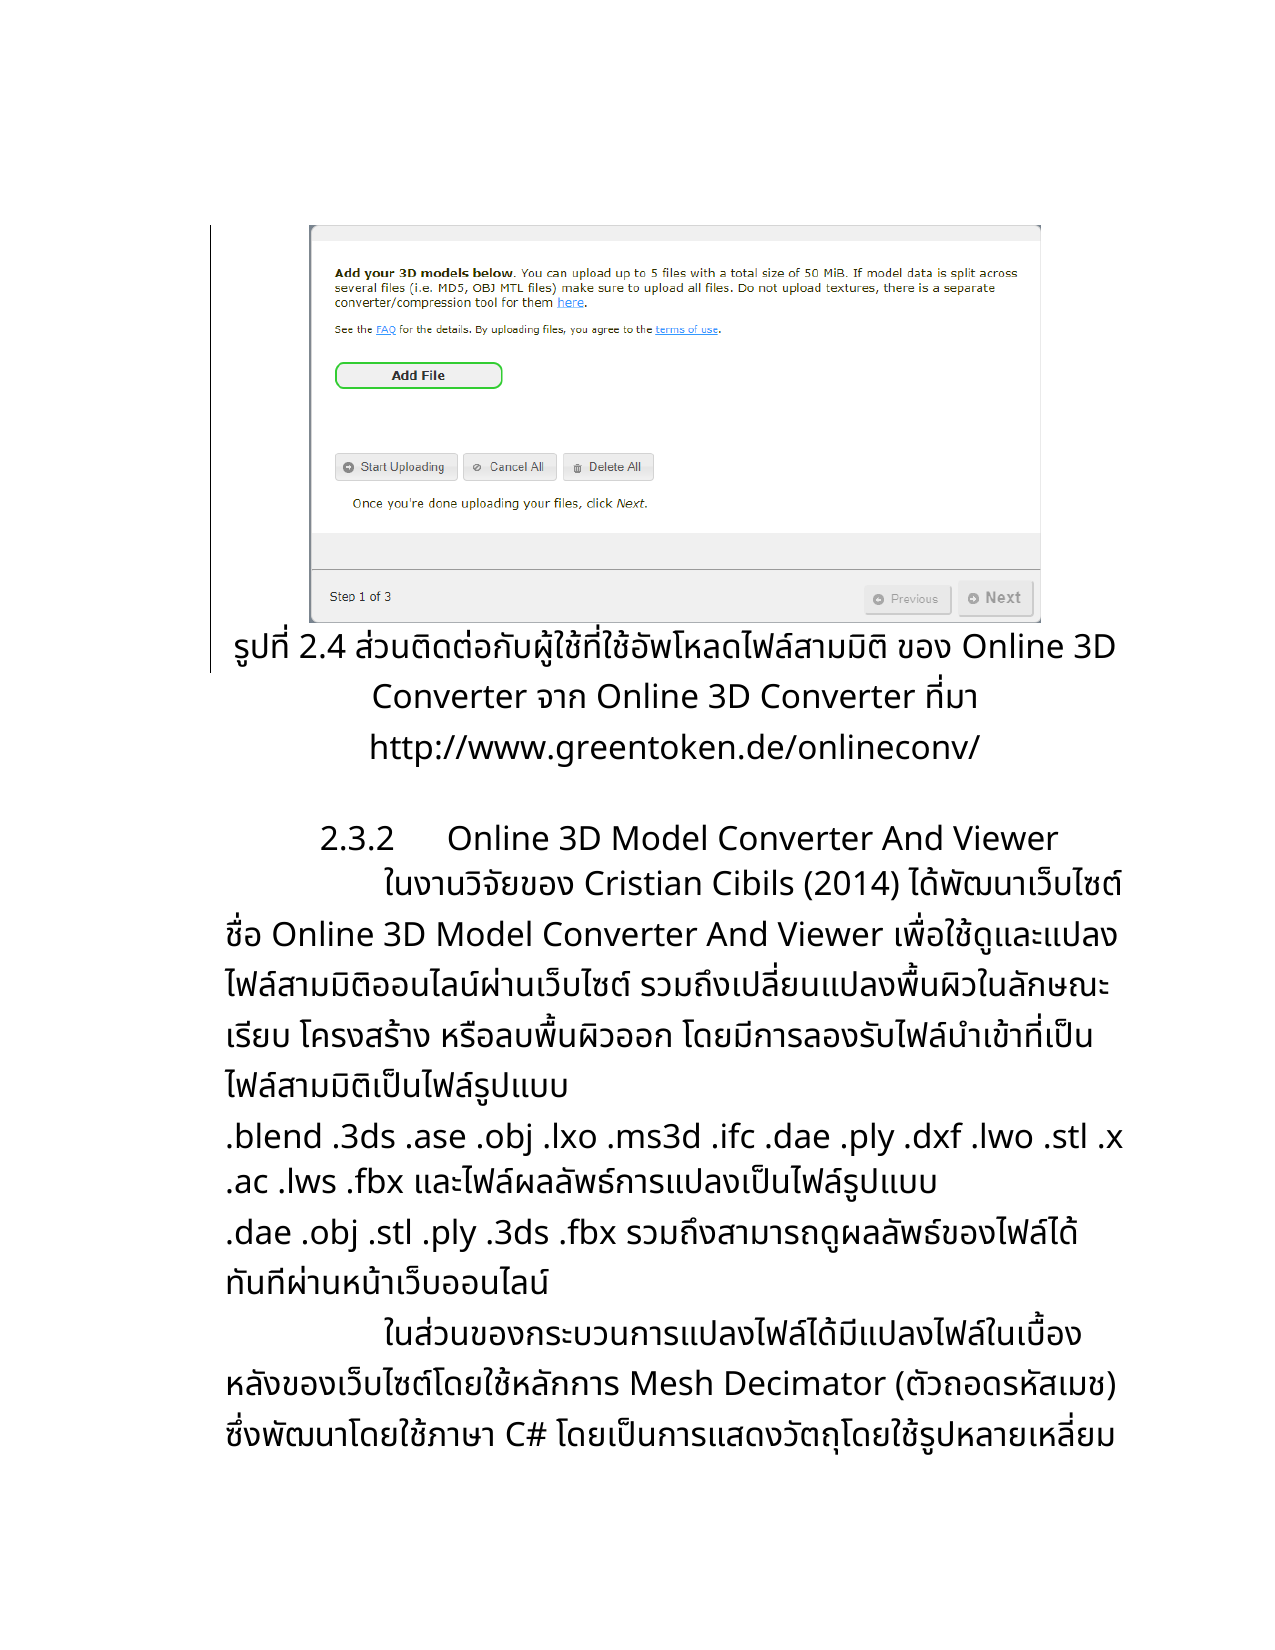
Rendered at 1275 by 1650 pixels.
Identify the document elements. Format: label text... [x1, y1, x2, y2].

picture [309, 225, 1041, 623]
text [225, 1310, 1125, 1461]
text ในงานวิจัยของ Cristian Cibils (2014) ได้พัฒนาเว็บไซต์ชื่อ Online 3D Model Converter And Viewer เพื่อใช้ดูและแปลงไฟล์สามมิติออนไลน์ผ่านเว็บไซต์ รวมถึงเปลี่ยนแปลงพื้นผิวในลักษณะเรียบ โครงสร้าง หรือลบพื้นผิวออก โดยมีการลองรับไฟล์นำเข้าที่เป็นไฟล์สามมิติเป็นไฟล์รูปแบบ .blend .3ds .ase .obj .lxo .ms3d .ifc .dae .ply .dxf .lwo .stl .x .ac .lws .fbx และไฟล์ผลลัพธ์การแปลงเป็นไฟล์รูปแบบ .dae .obj .stl .ply .3ds .fbx รวมถึงสามารถดูผลลัพธ์ของไฟล์ได้ทันทีผ่านหน้าเว็บออนไลน์ [225, 860, 1125, 1310]
subtitle 2.3.2 Online 3D Model Converter And Viewer [319, 815, 1125, 860]
